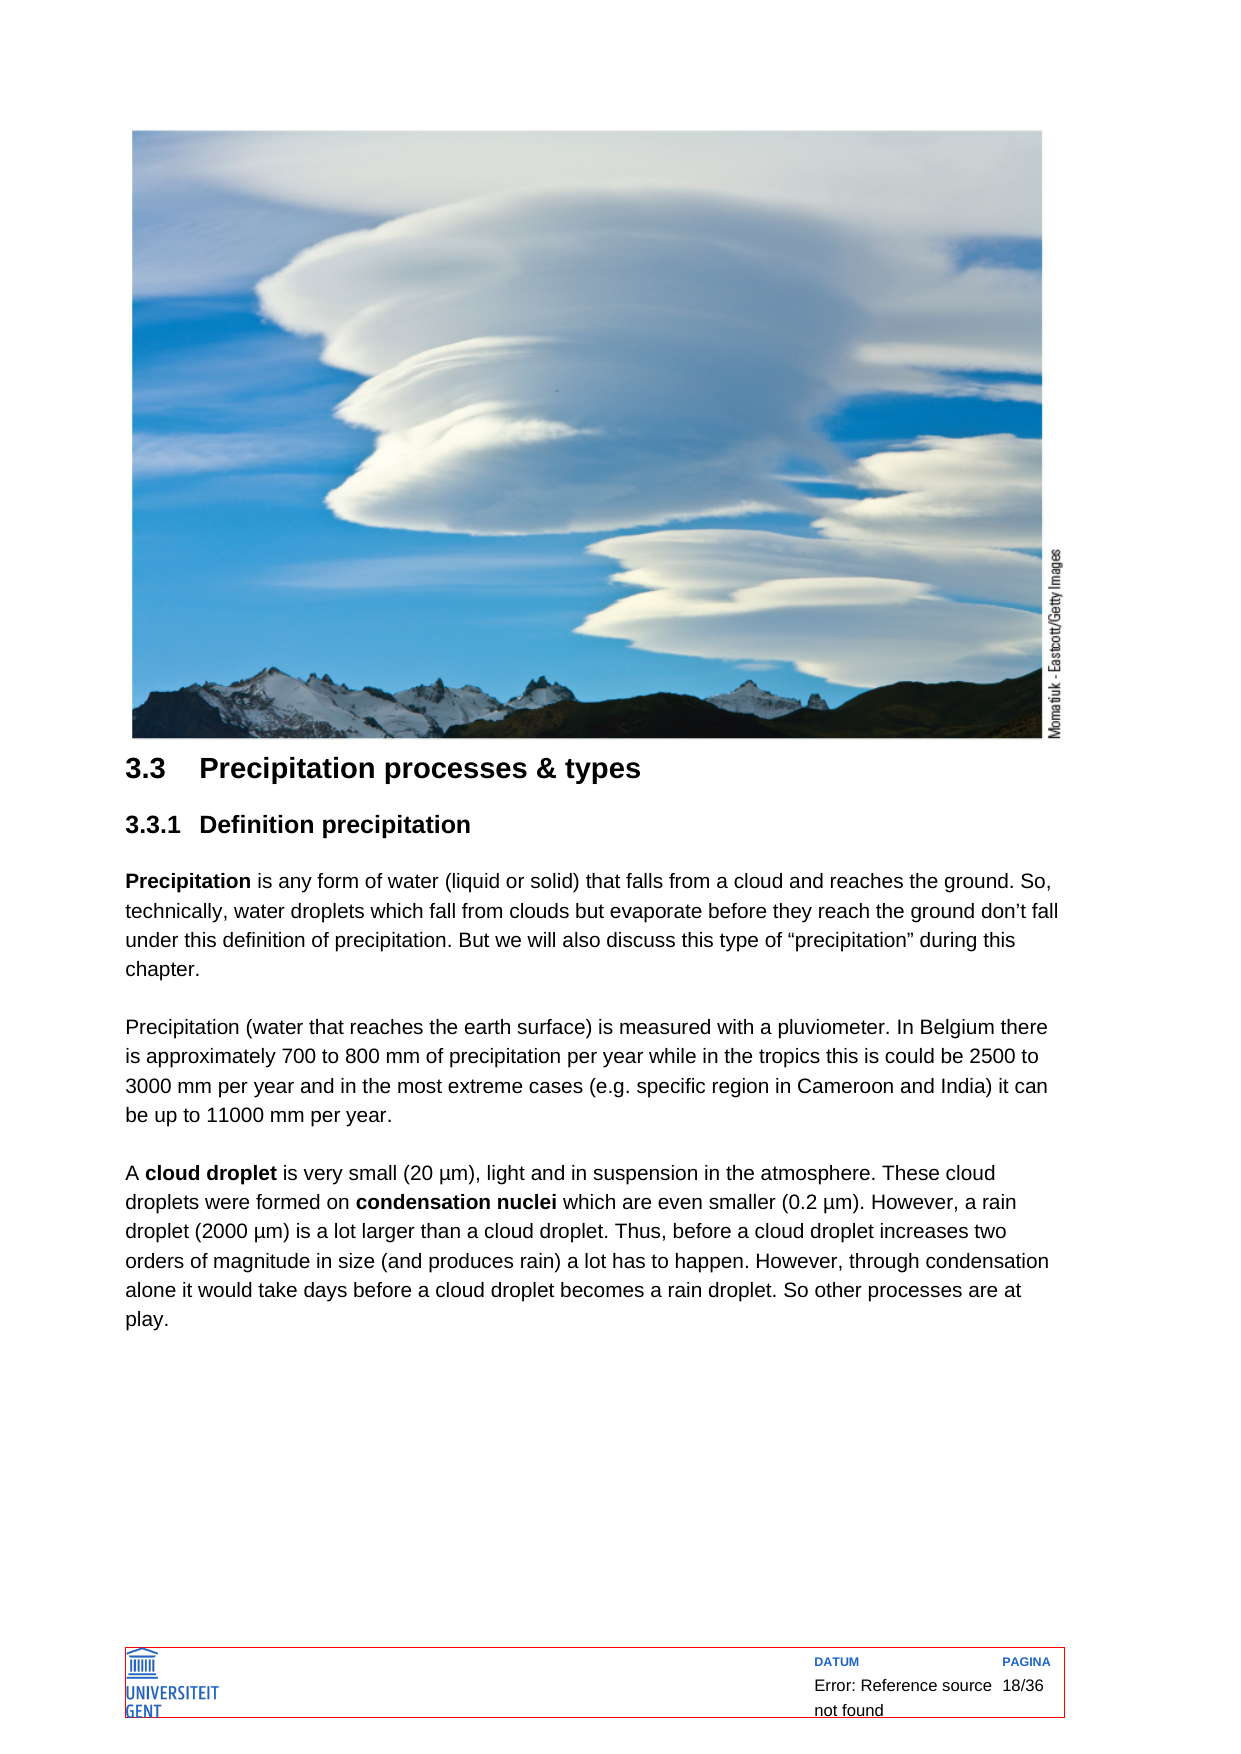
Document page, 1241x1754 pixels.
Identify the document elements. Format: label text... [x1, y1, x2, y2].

picture [125, 124, 1065, 748]
subtitle Precipitation processes & types [125, 748, 1065, 785]
text A cloud droplet is very small (20 µm), light and in suspension in the atmosphere. These cloud droplets were formed on condensation nuclei which are even smaller (0.2 µm). However, a rain droplet (2000 µm) is a lot larger than a cloud droplet. Thus, before a cloud droplet increases two orders of magnitude in size (and produces rain) a lot has to happen. However, through condensation alone it would take days before a cloud droplet becomes a rain droplet. So other processes are at play. [125, 1156, 1065, 1331]
subtitle Definition precipitation [125, 806, 1065, 839]
text Precipitation is any form of water (liquid or solid) that falls from a cloud and reaches the ground. So, technically, water droplets which fall from clouds but evaporate before they reach the ground don’t fall under this definition of precipitation. But we will also discuss this type of “precipitation” during this chapter. [125, 864, 1065, 981]
picture [95, 1623, 252, 1749]
text Precipitation (water that reaches the earth surface) is measured with a pluviometer. In Belgium there is approximately 700 to 800 mm of precipitation per year while in the tropics this is could be 2500 to 3000 mm per year and in the most extreme cases (e.g. specific region in Cameroon and India) it can be up to 11000 mm per year. [125, 1010, 1065, 1127]
